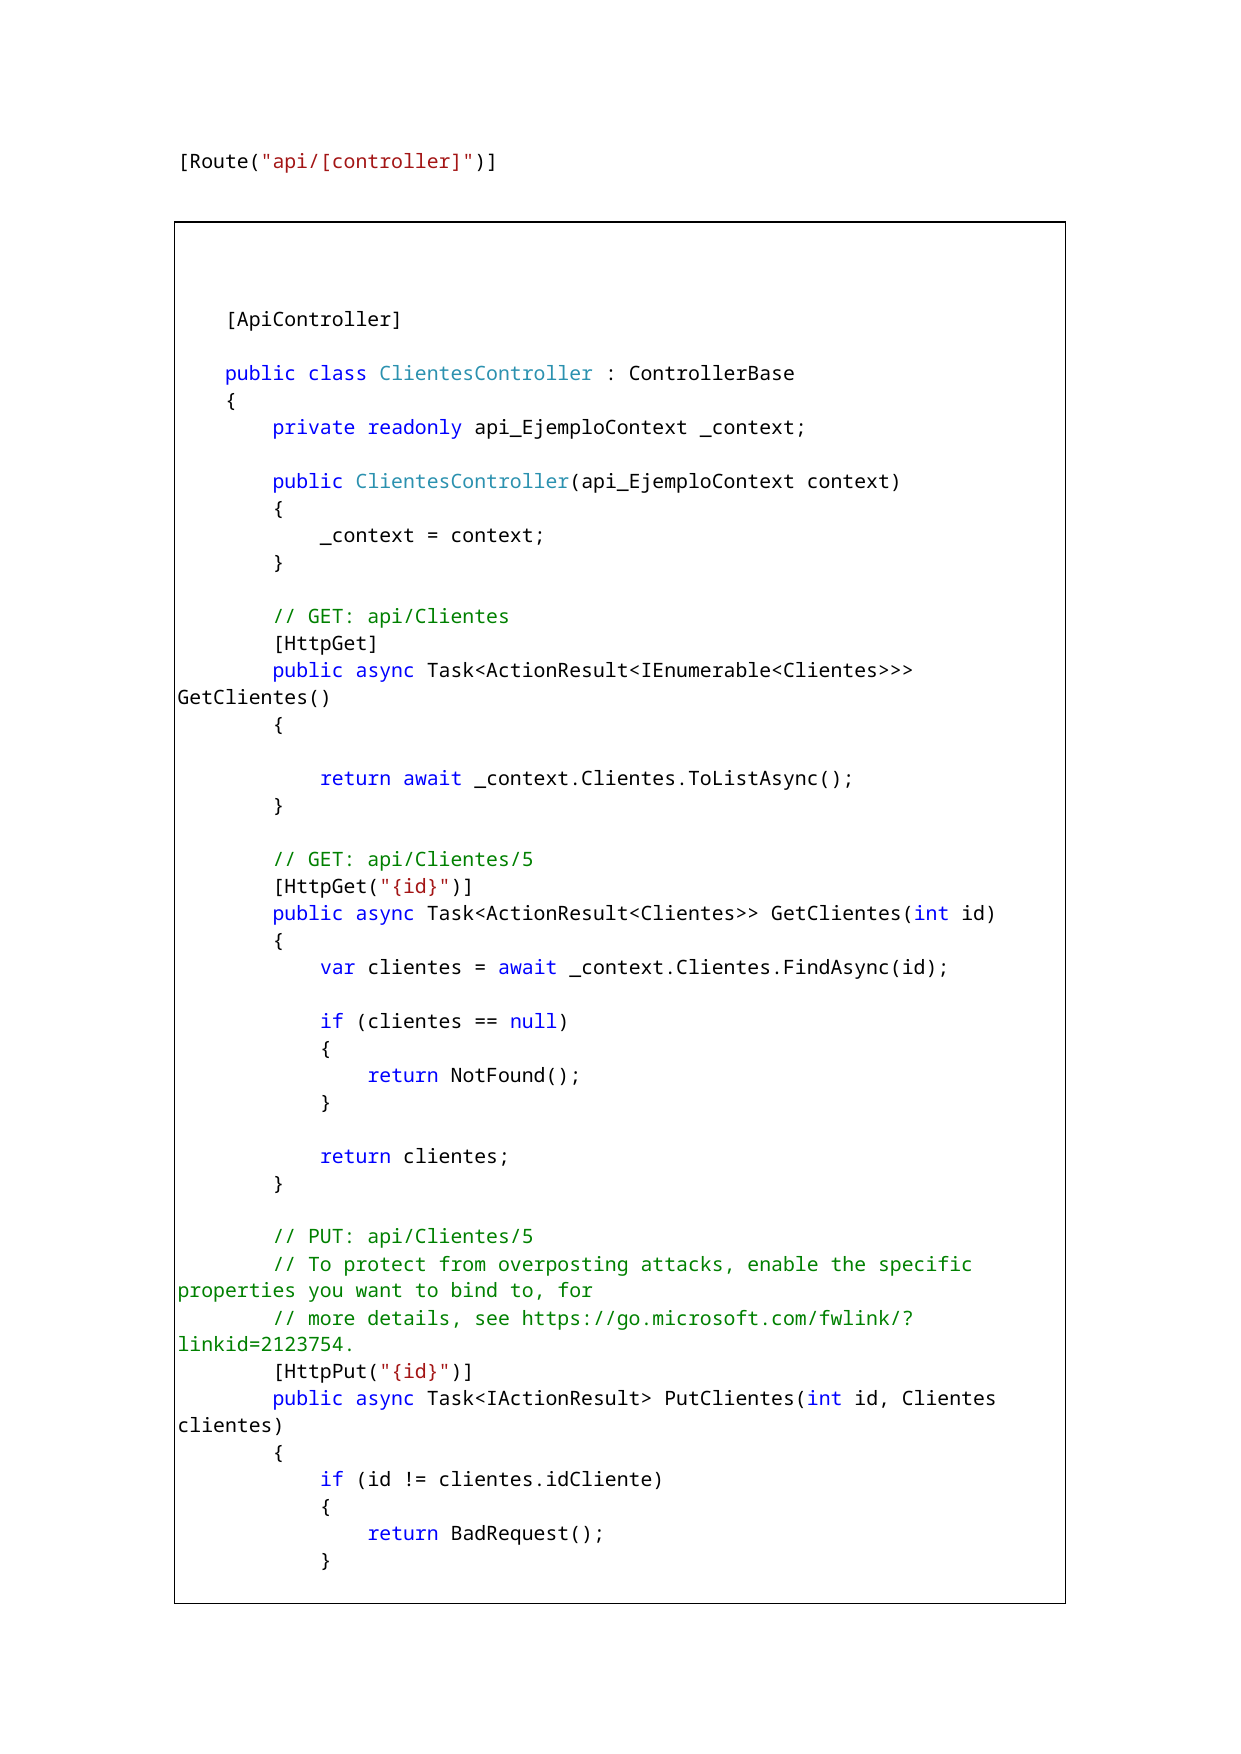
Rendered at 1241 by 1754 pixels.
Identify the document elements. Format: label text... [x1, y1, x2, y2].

text { [177, 710, 1063, 737]
text [Route("api/[controller]")] [177, 148, 1063, 174]
text { [177, 494, 1063, 521]
text var clientes = await _context.Clientes.FindAsync(id); [177, 953, 1063, 980]
text public class ClientesController : ControllerBase [177, 359, 1063, 386]
text // PUT: api/Clientes/5 [177, 1223, 1063, 1250]
text return await _context.Clientes.ToListAsync(); [177, 764, 1063, 791]
text _context = context; [177, 521, 1063, 548]
text return NotFound(); [177, 1061, 1063, 1088]
text return clientes; [177, 1142, 1063, 1169]
text { [177, 1034, 1063, 1061]
text public async Task<IActionResult> PutClientes(int id, Clientes clientes) [177, 1385, 1063, 1439]
text [HttpGet] [177, 629, 1063, 656]
text // GET: api/Clientes [177, 602, 1063, 629]
text private readonly api_EjemploContext _context; [177, 413, 1063, 440]
text } [177, 1547, 1063, 1573]
text [ApiController] [177, 306, 1063, 332]
text public ClientesController(api_EjemploContext context) [177, 467, 1063, 494]
text // GET: api/Clientes/5 [177, 845, 1063, 872]
text [HttpPut("{id}")] [177, 1358, 1063, 1385]
text { [177, 1439, 1063, 1466]
text { [177, 926, 1063, 953]
text } [177, 791, 1063, 818]
text if (id != clientes.idCliente) [177, 1466, 1063, 1493]
text [HttpGet("{id}")] [177, 872, 1063, 899]
text public async Task<ActionResult<Clientes>> GetClientes(int id) [177, 899, 1063, 926]
text } [177, 548, 1063, 575]
text // To protect from overposting attacks, enable the specific properties you want to bind to, for [177, 1250, 1063, 1304]
text if (clientes == null) [177, 1007, 1063, 1034]
text } [177, 1088, 1063, 1115]
text { [177, 386, 1063, 413]
text // more details, see https://go.microsoft.com/fwlink/?linkid=2123754. [177, 1304, 1063, 1358]
text return BadRequest(); [177, 1519, 1063, 1547]
text { [177, 1493, 1063, 1519]
text } [177, 1169, 1063, 1196]
text public async Task<ActionResult<IEnumerable<Clientes>>> GetClientes() [177, 656, 1063, 710]
